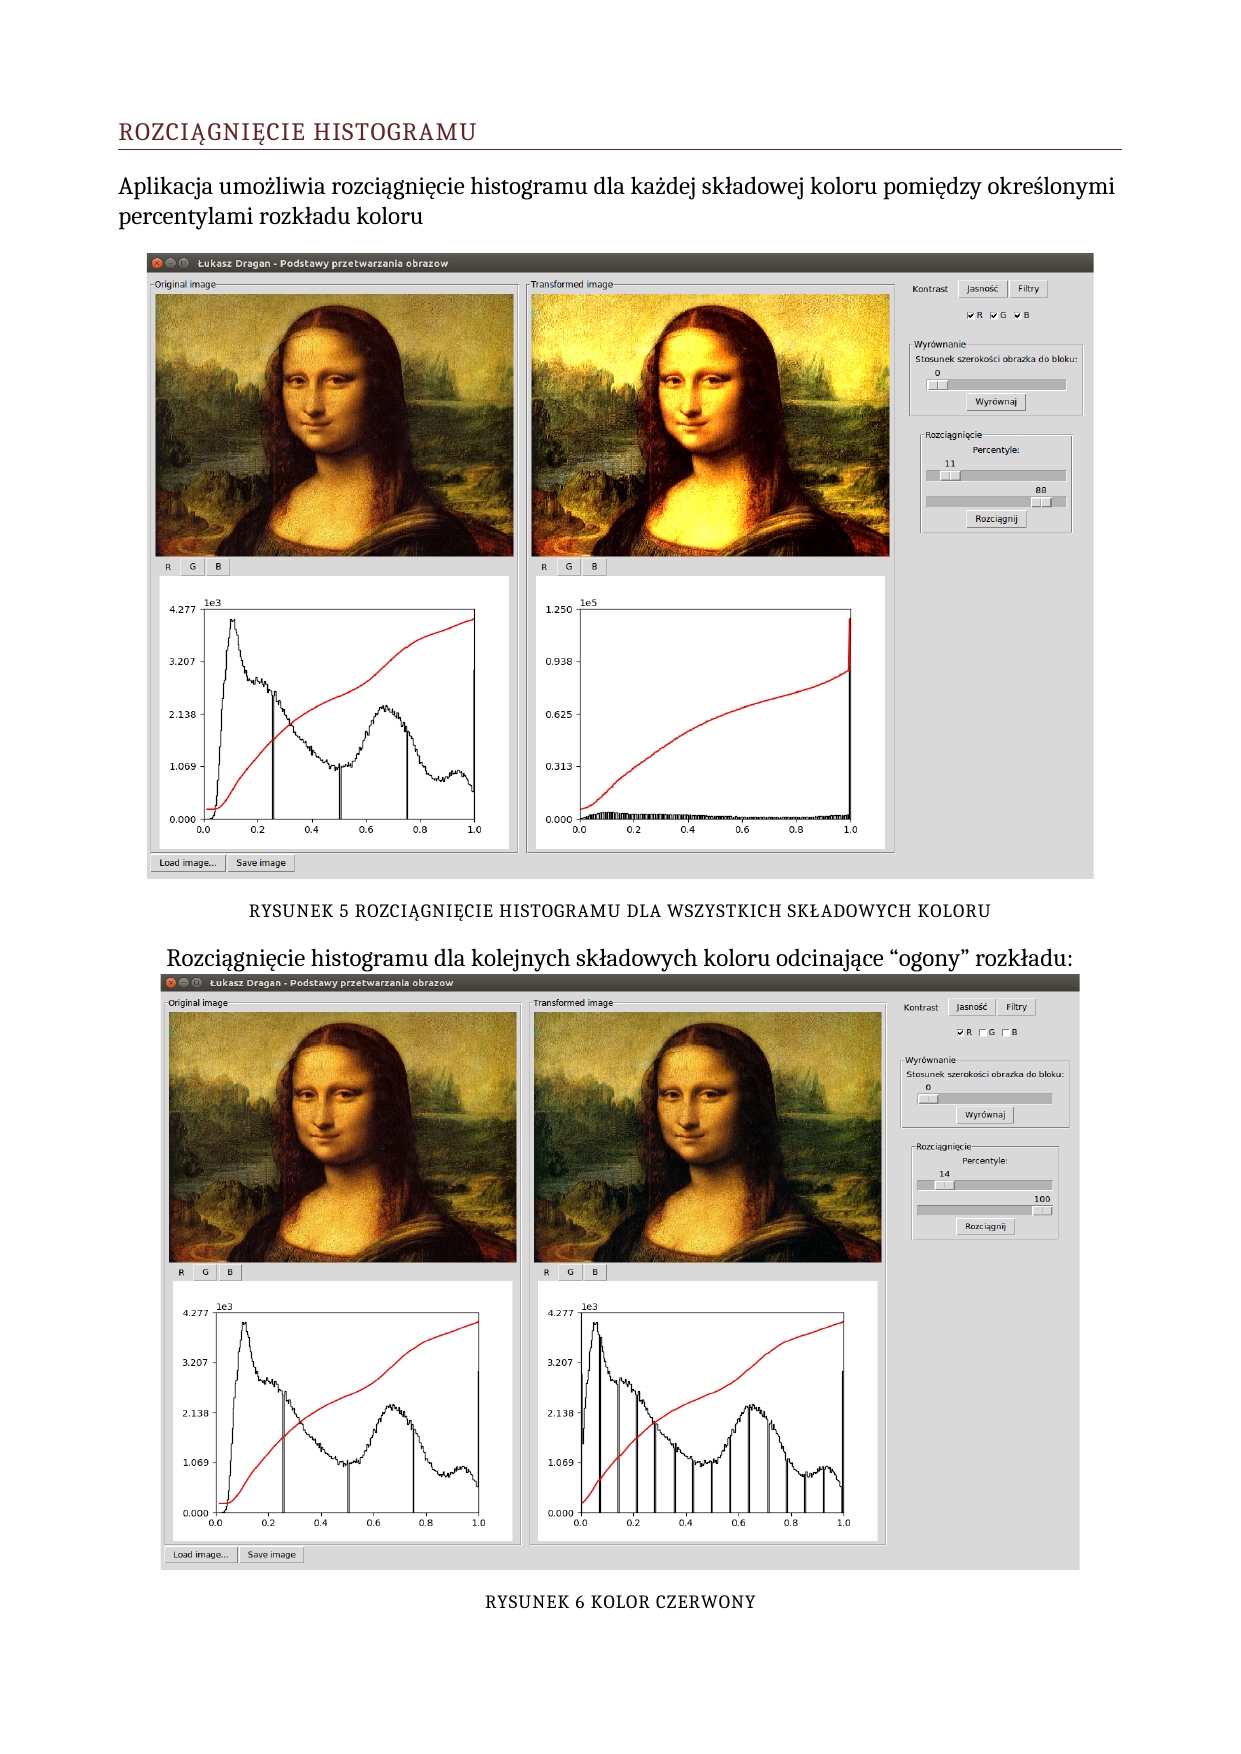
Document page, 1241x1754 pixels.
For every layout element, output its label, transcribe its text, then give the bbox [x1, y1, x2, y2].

text Aplikacja umożliwia rozciągnięcie histogramu dla każdej składowej koloru pomiędzy określonymi percentylami rozkładu koloru [118, 172, 1122, 231]
text Rysunek 5 Rozciągnięcie histogramu dla wszystkich składowych koloru [118, 901, 1122, 922]
subtitle Rozciągnięcie histogramu [118, 118, 1122, 149]
picture [160, 974, 1080, 1570]
picture [146, 253, 1094, 879]
